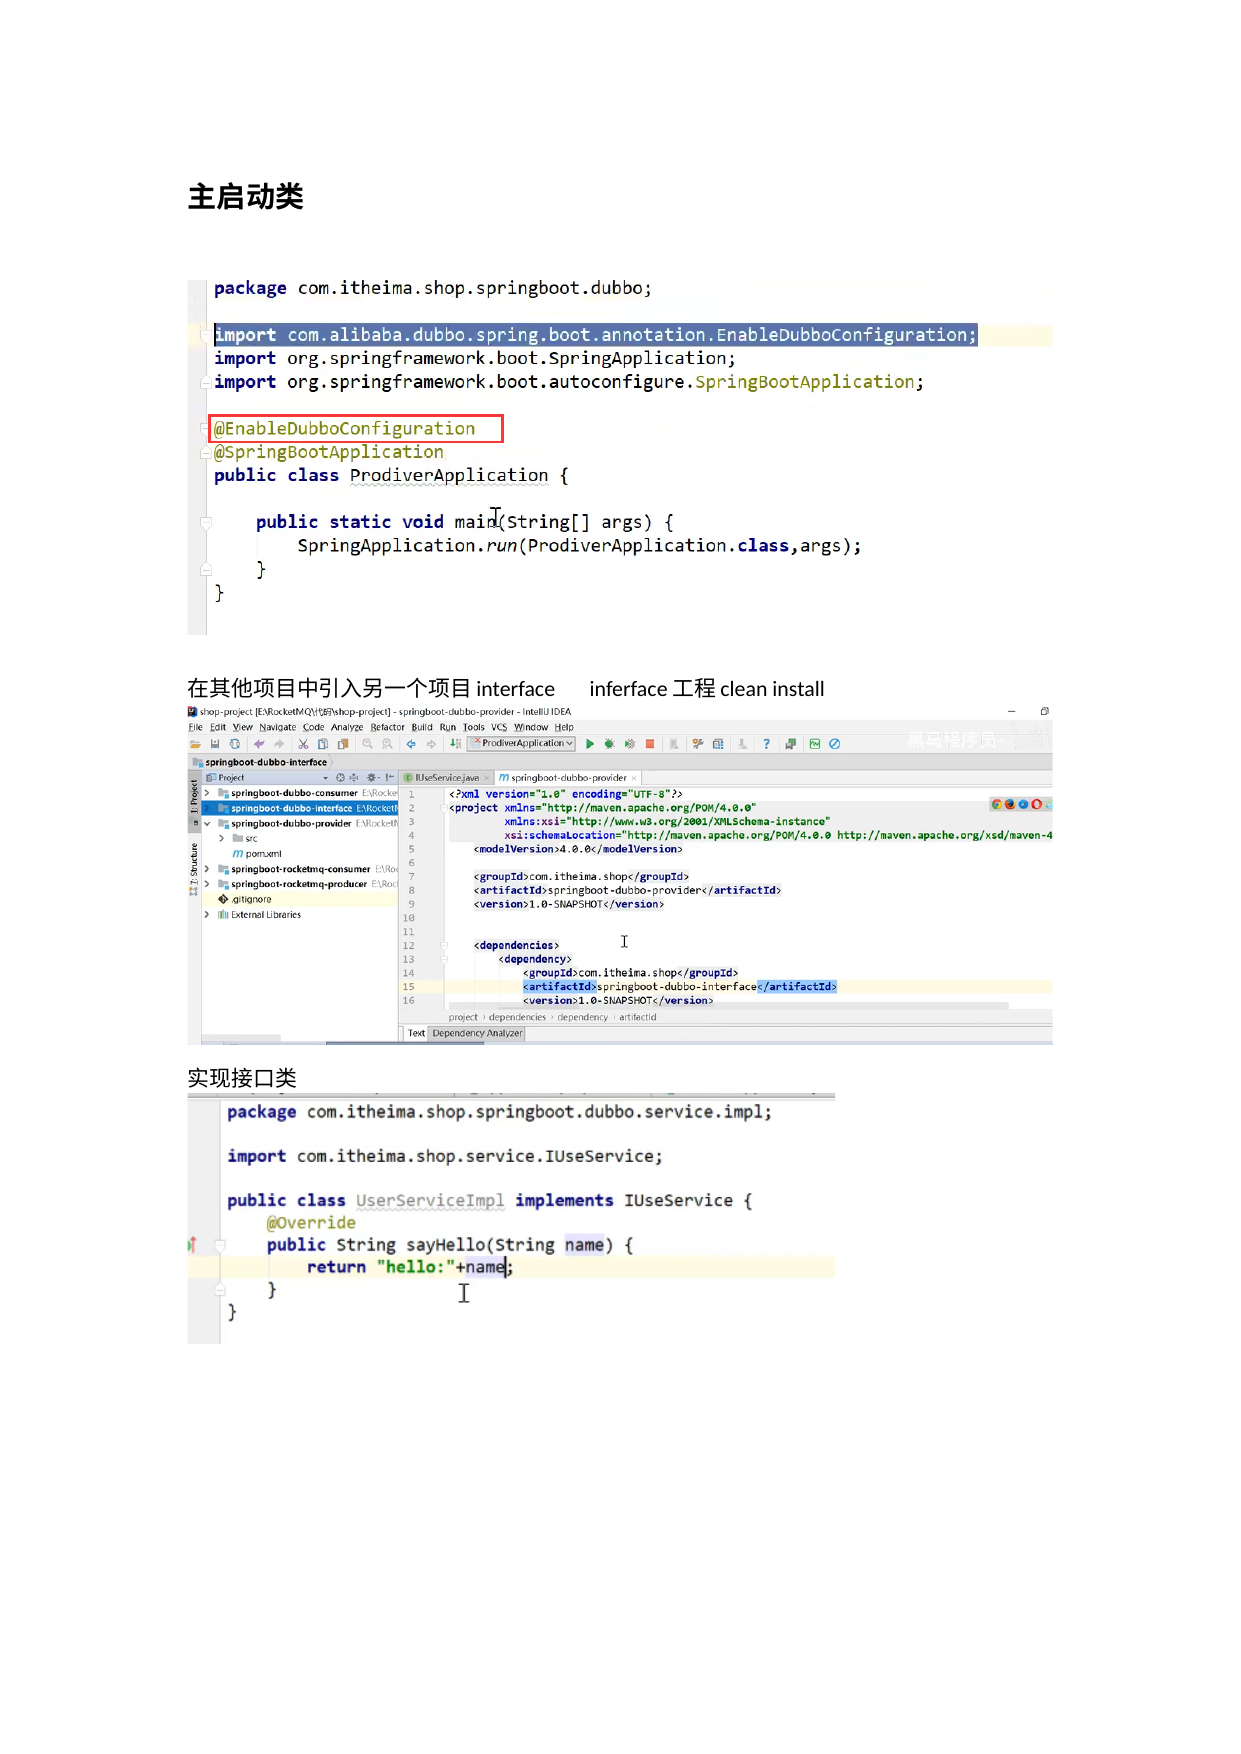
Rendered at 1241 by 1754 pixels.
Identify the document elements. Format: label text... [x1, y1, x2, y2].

picture [187, 703, 1053, 1045]
text 实现接口类 [187, 1061, 1053, 1093]
text 在其他项目中引入另一个项目interface inferface工程clean install [187, 671, 1053, 703]
subtitle 主启动类 [187, 162, 1053, 227]
picture [187, 1093, 836, 1344]
picture [187, 280, 1053, 635]
